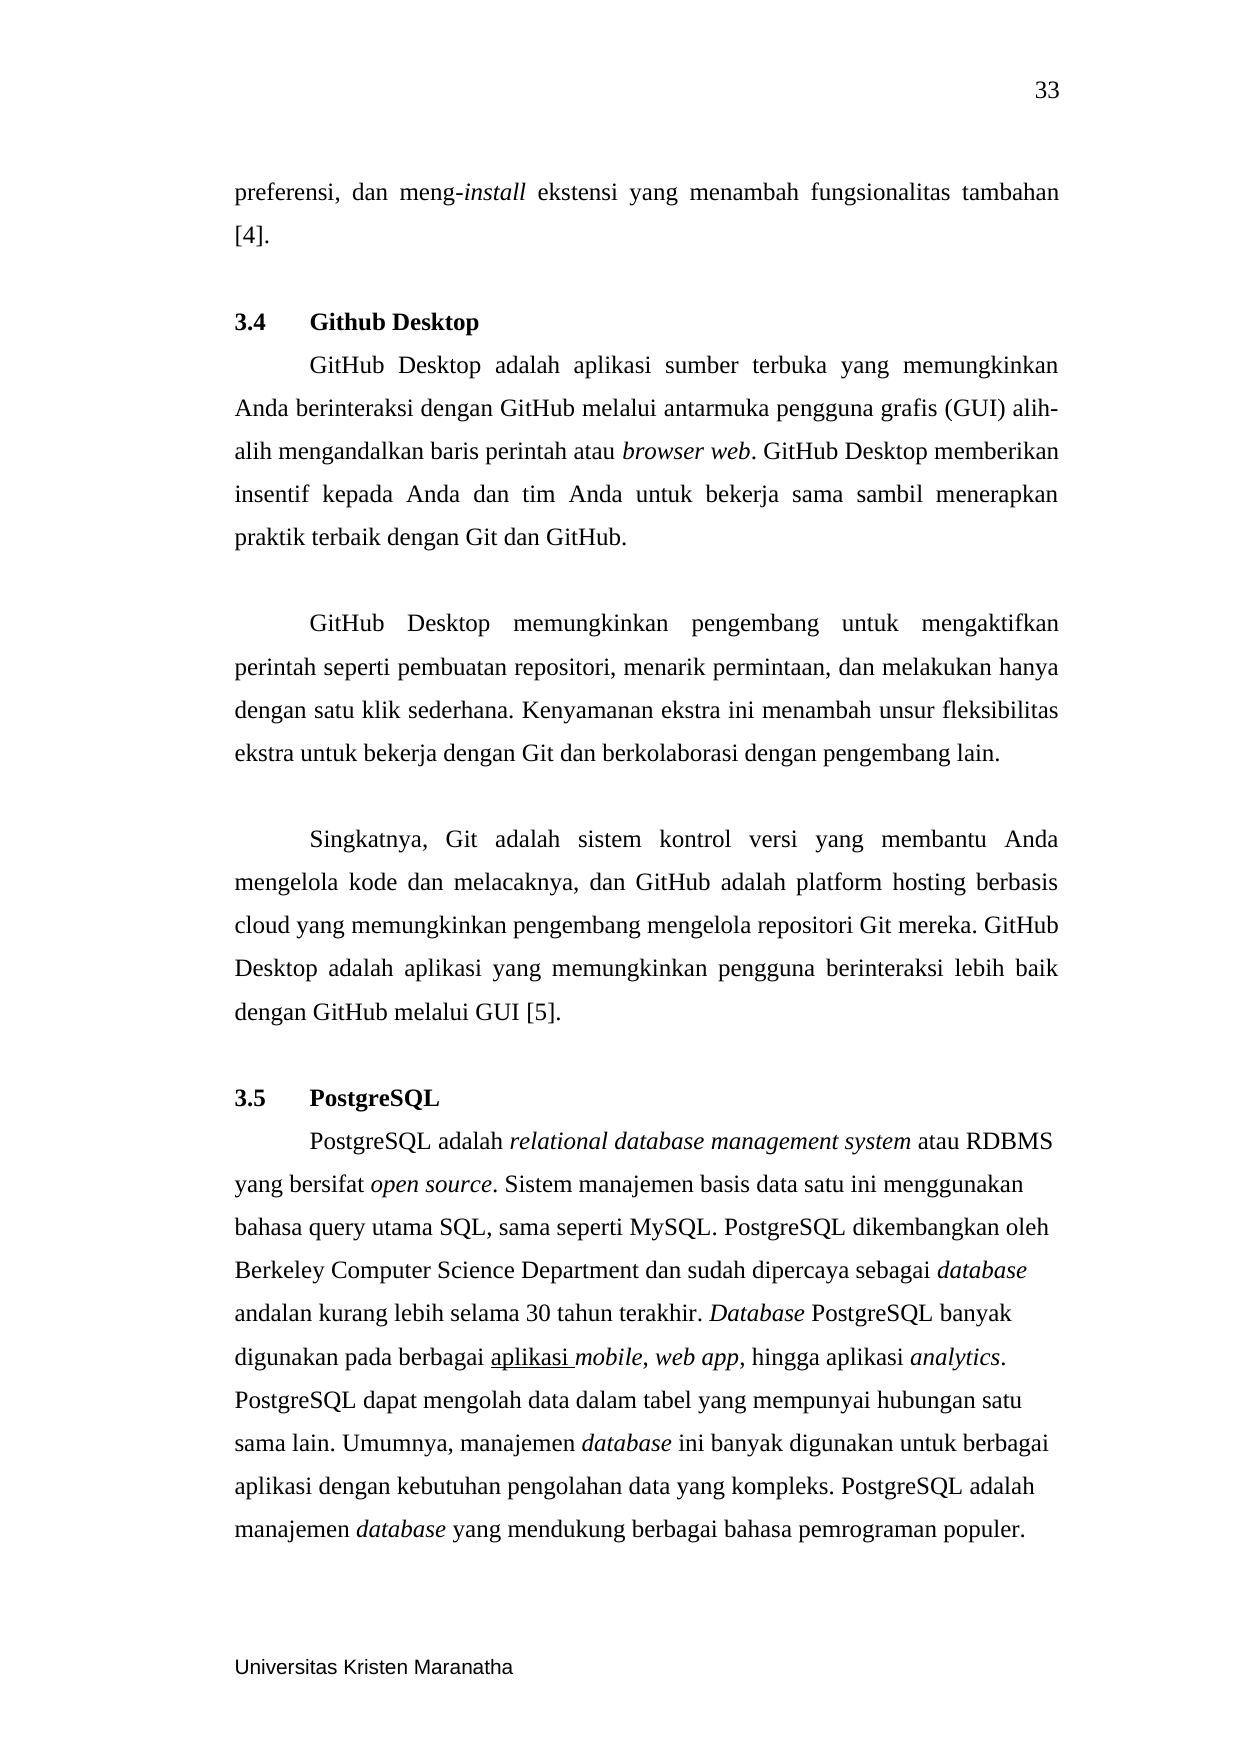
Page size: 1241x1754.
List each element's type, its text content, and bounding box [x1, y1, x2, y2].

text GitHub Desktop memungkinkan pengembang untuk mengaktifkan perintah seperti pembuatan repositori, menarik permintaan, dan melakukan hanya dengan satu klik sederhana. Kenyamanan ekstra ini menambah unsur fleksibilitas ekstra untuk bekerja dengan Git dan berkolaborasi dengan pengembang lain. [234, 608, 1059, 767]
subtitle 3.5 PostgreSQL [234, 1083, 1059, 1112]
text Singkatnya, Git adalah sistem kontrol versi yang membantu Anda mengelola kode dan melacaknya, dan GitHub adalah platform hosting berbasis cloud yang memungkinkan pengembang mengelola repositori Git mereka. GitHub Desktop adalah aplikasi yang memungkinkan pengguna berinteraksi lebih baik dengan GitHub melalui GUI. [234, 824, 1059, 1025]
subtitle 3.4 Github Desktop [234, 307, 1059, 335]
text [234, 1126, 1059, 1543]
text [234, 177, 1059, 249]
text GitHub Desktop adalah aplikasi sumber terbuka yang memungkinkan Anda berinteraksi dengan GitHub melalui antarmuka pengguna grafis (GUI) alih-alih mengandalkan baris perintah atau browser web. GitHub Desktop memberikan insentif kepada Anda dan tim Anda untuk bekerja sama sambil menerapkan praktik terbaik dengan Git dan GitHub. [234, 350, 1059, 551]
